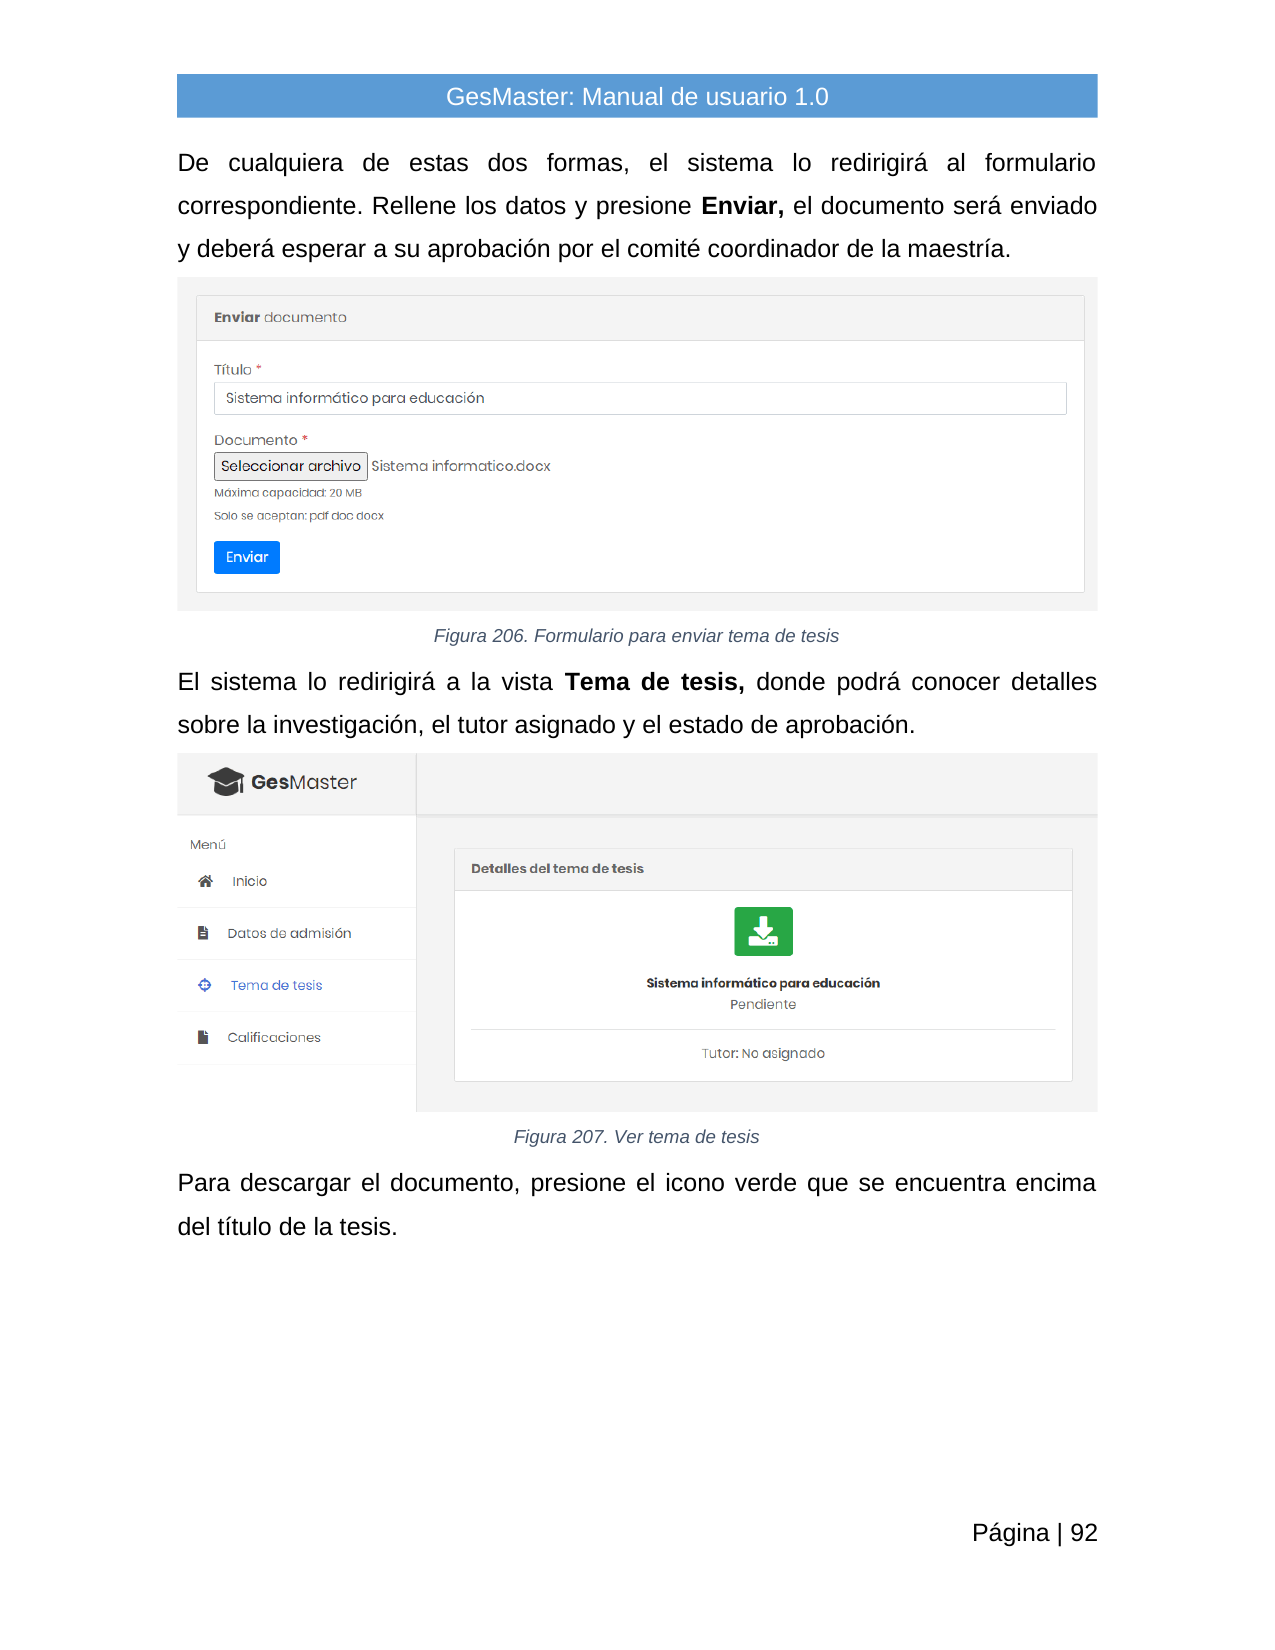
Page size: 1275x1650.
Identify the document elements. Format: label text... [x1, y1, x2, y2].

picture [177, 277, 1098, 611]
text De cualquiera de estas dos formas, el sistema lo redirigirá al formulario correspondiente. Rellene los datos y presione Enviar, el documento será enviado y deberá esperar a su aprobación por el comité coordinador de la maestría. [177, 148, 1098, 263]
picture [177, 753, 1098, 1112]
text Figura 206. Formulario para enviar tema de tesis [177, 625, 1098, 646]
text Figura 207. Ver tema de tesis [177, 1126, 1098, 1147]
text El sistema lo redirigirá a la vista Tema de tesis, donde podrá conocer detalles sobre la investigación, el tutor asignado y el estado de aprobación. [177, 667, 1098, 739]
text Para descargar el documento, presione el icono verde que se encuentra encima del título de la tesis. [177, 1168, 1098, 1240]
